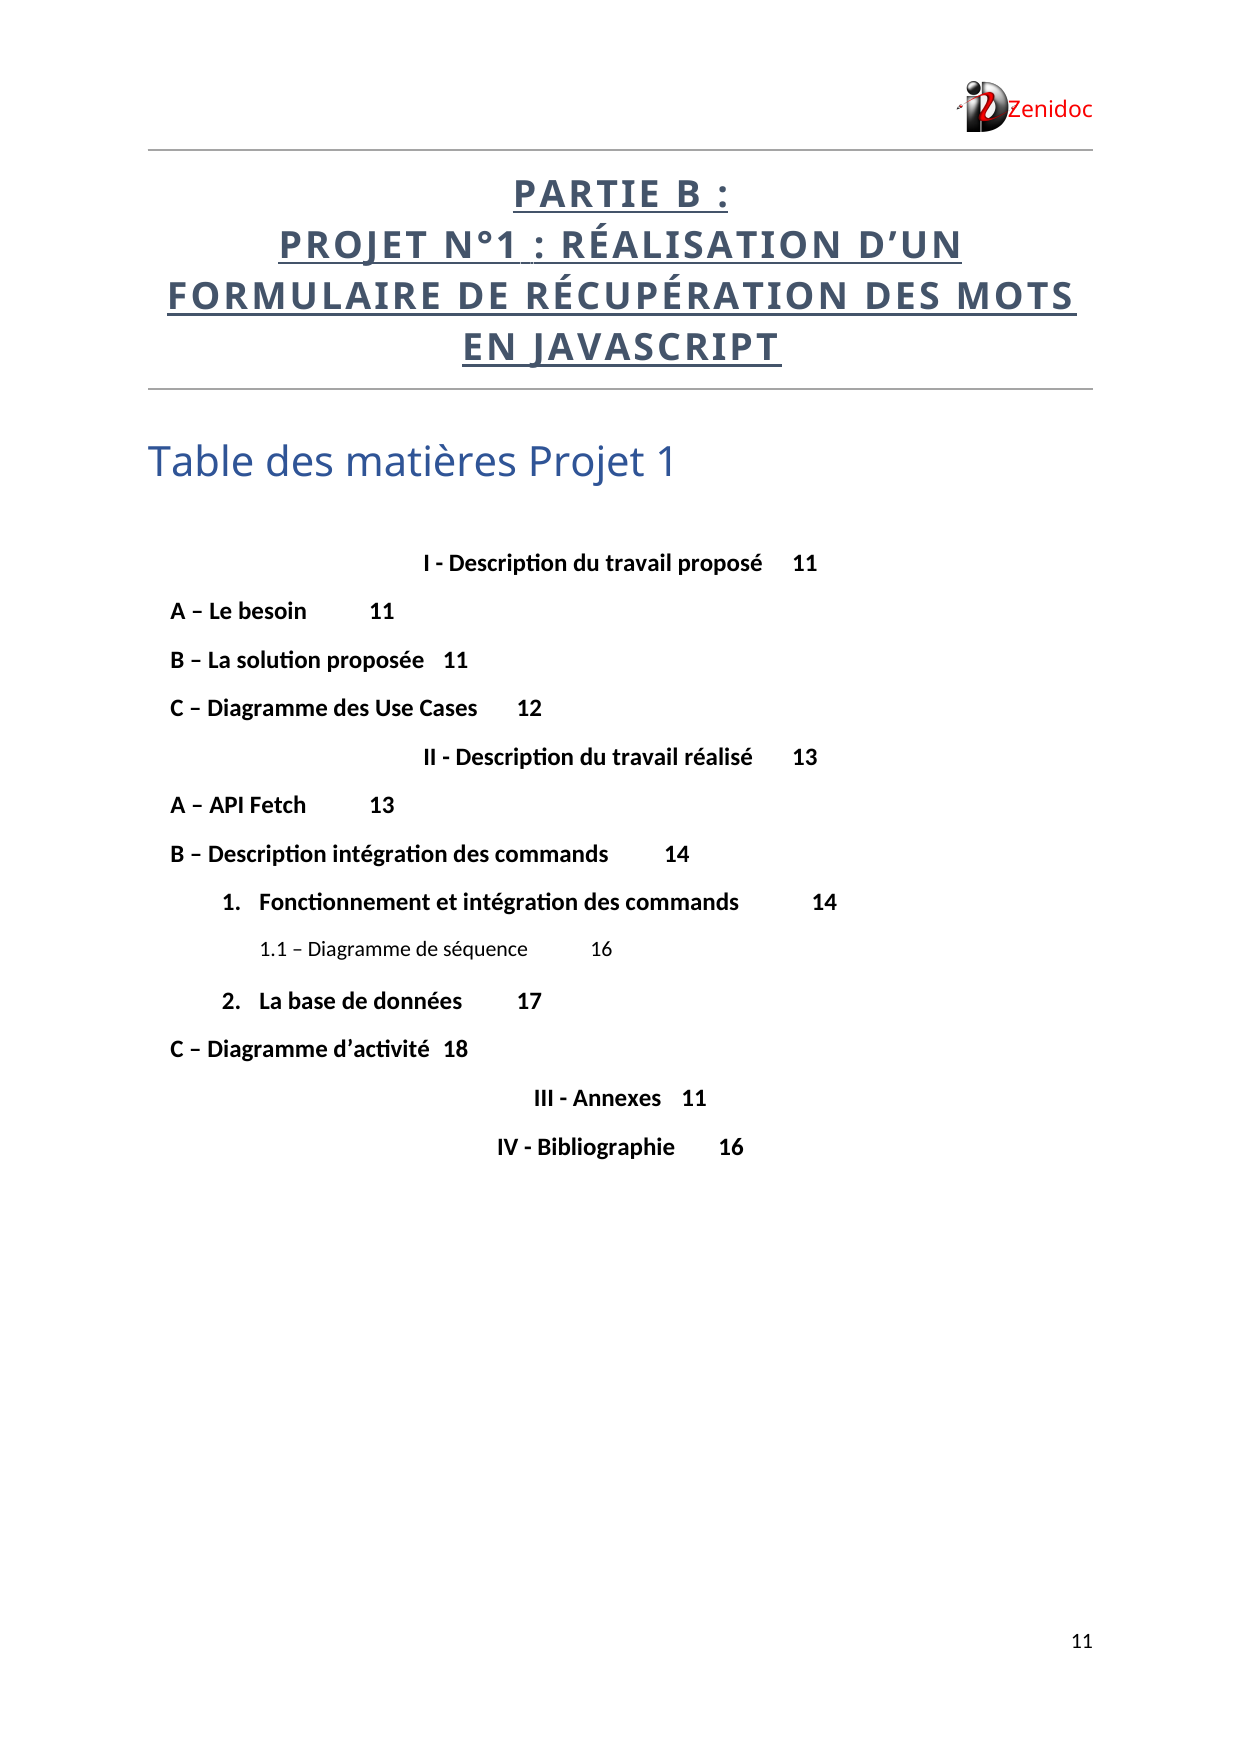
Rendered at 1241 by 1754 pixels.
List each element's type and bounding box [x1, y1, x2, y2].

picture [956, 81, 1018, 132]
picture [1011, 104, 1018, 115]
